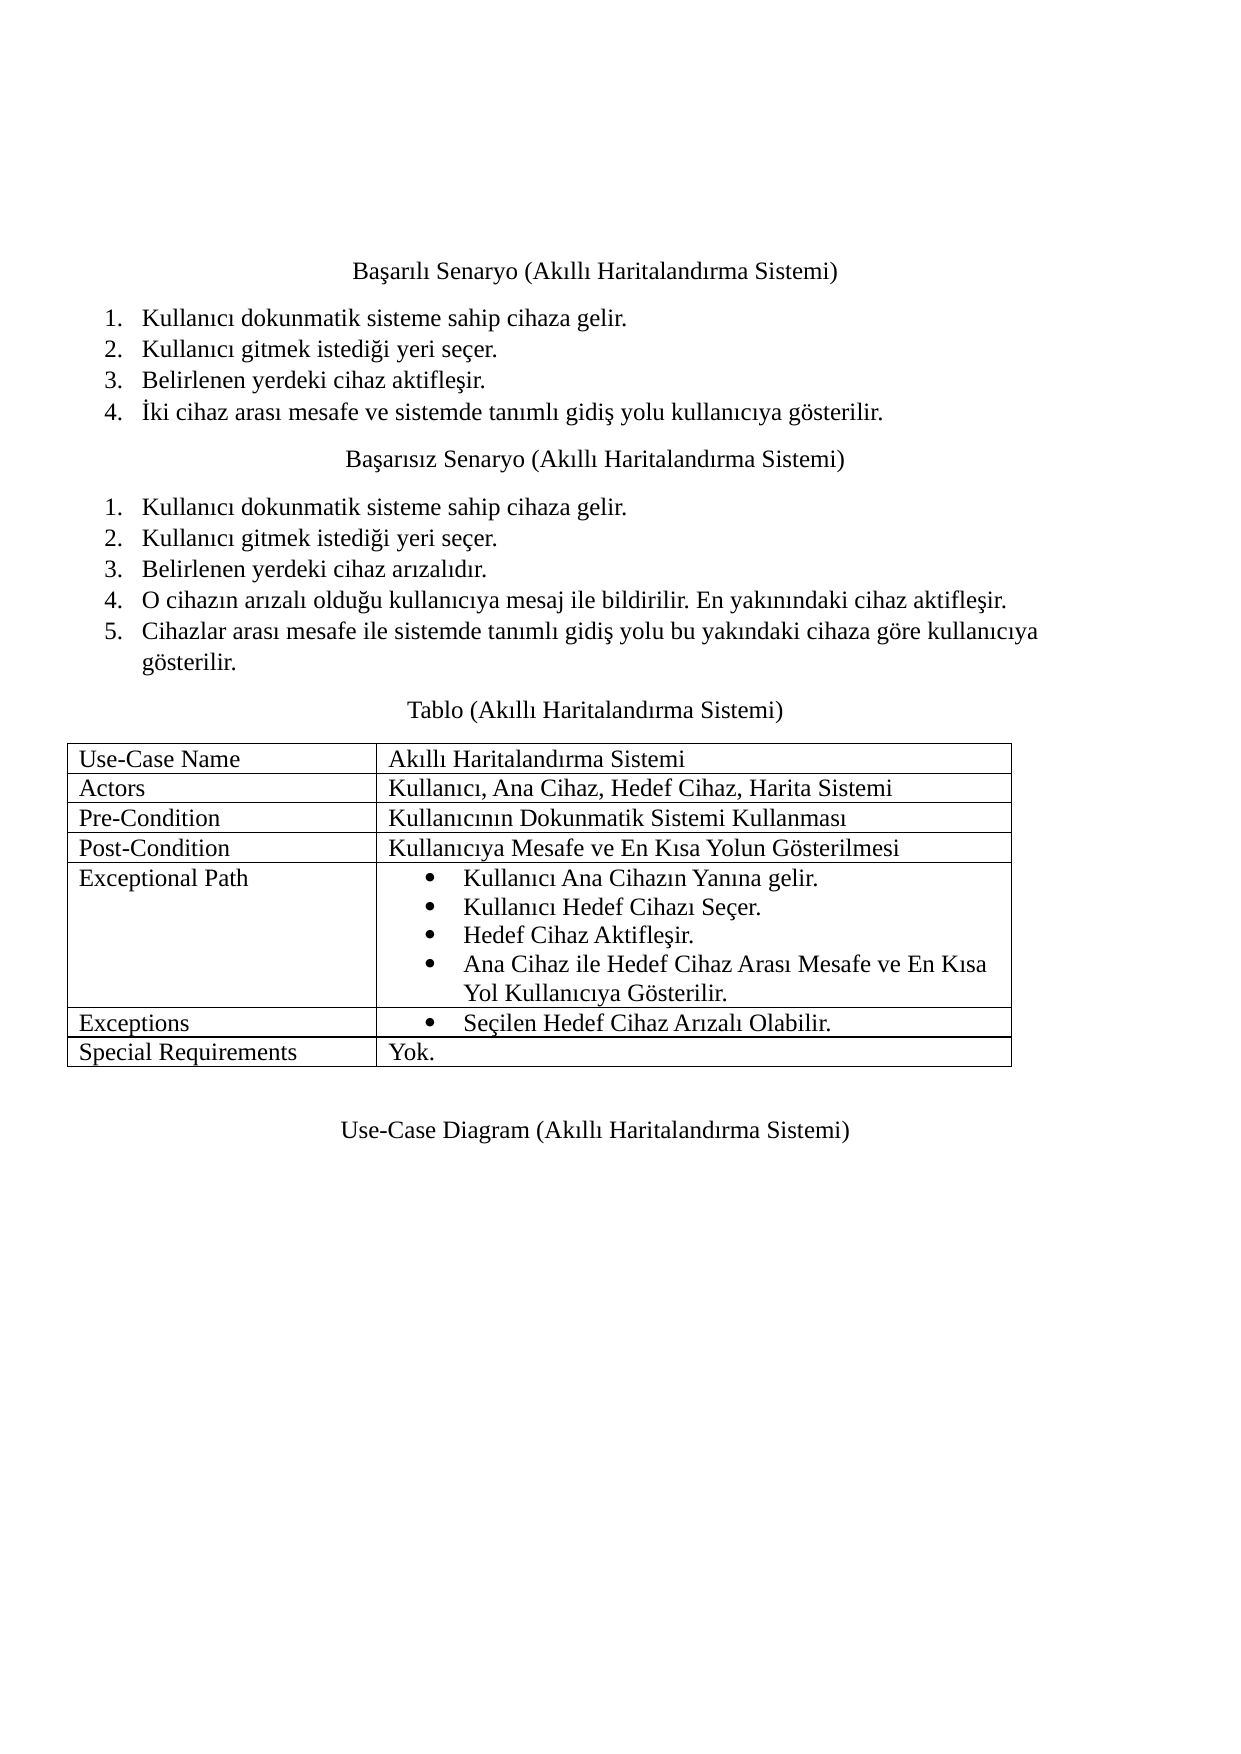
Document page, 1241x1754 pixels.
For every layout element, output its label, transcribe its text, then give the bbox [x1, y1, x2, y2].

list Kullanıcı dokunmatik sisteme sahip cihaza gelir. [104, 303, 1123, 332]
list Kullanıcı gitmek istediği yeri seçer. [104, 523, 1123, 552]
table_cell Exceptional Path [68, 863, 376, 1007]
table_cell Post-Condition [68, 833, 376, 862]
text Başarısız Senaryo (Akıllı Haritalandırma Sistemi) [67, 444, 1123, 473]
list Cihazlar arası mesafe ile sistemde tanımlı gidiş yolu bu yakındaki cihaza göre kullanıcıya gösterilir. [104, 616, 1123, 676]
table_cell Kullanıcı Ana Cihazın Yanına gelir. Kullanıcı Hedef Cihazı Seçer. Hedef Cihaz Aktifleşir. Ana Cihaz ile Hedef Cihaz Arası Mesafe ve En Kısa Yol Kullanıcıya Gösterilir. [377, 863, 1011, 1007]
table_cell Exceptions [68, 1008, 376, 1036]
list Kullanıcı gitmek istediği yeri seçer. [104, 334, 1123, 363]
list Kullanıcı dokunmatik sisteme sahip cihaza gelir. [104, 492, 1123, 521]
table_cell Seçilen Hedef Cihaz Arızalı Olabilir. [377, 1008, 1011, 1036]
table_cell Kullanıcı, Ana Cihaz, Hedef Cihaz, Harita Sistemi [377, 774, 1011, 802]
list O cihazın arızalı olduğu kullanıcıya mesaj ile bildirilir. En yakınındaki cihaz aktifleşir. [104, 585, 1123, 614]
text Başarılı Senaryo (Akıllı Haritalandırma Sistemi) [67, 256, 1123, 284]
list Belirlenen yerdeki cihaz arızalıdır. [104, 554, 1123, 583]
table_cell Actors [68, 774, 376, 802]
table_header Akıllı Haritalandırma Sistemi [377, 744, 1011, 772]
text Use-Case Diagram (Akıllı Haritalandırma Sistemi) [67, 1115, 1123, 1144]
table_cell Pre-Condition [68, 803, 376, 832]
table_header Use-Case Name [68, 744, 376, 772]
table_cell Kullanıcının Dokunmatik Sistemi Kullanması [377, 803, 1011, 832]
table_cell Special Requirements [68, 1038, 376, 1066]
table_cell Kullanıcıya Mesafe ve En Kısa Yolun Gösterilmesi [377, 833, 1011, 862]
table_cell Yok. [377, 1038, 1011, 1066]
list İki cihaz arası mesafe ve sistemde tanımlı gidiş yolu kullanıcıya gösterilir. [104, 397, 1123, 425]
list Belirlenen yerdeki cihaz aktifleşir. [104, 366, 1123, 394]
text Tablo (Akıllı Haritalandırma Sistemi) [67, 695, 1123, 724]
